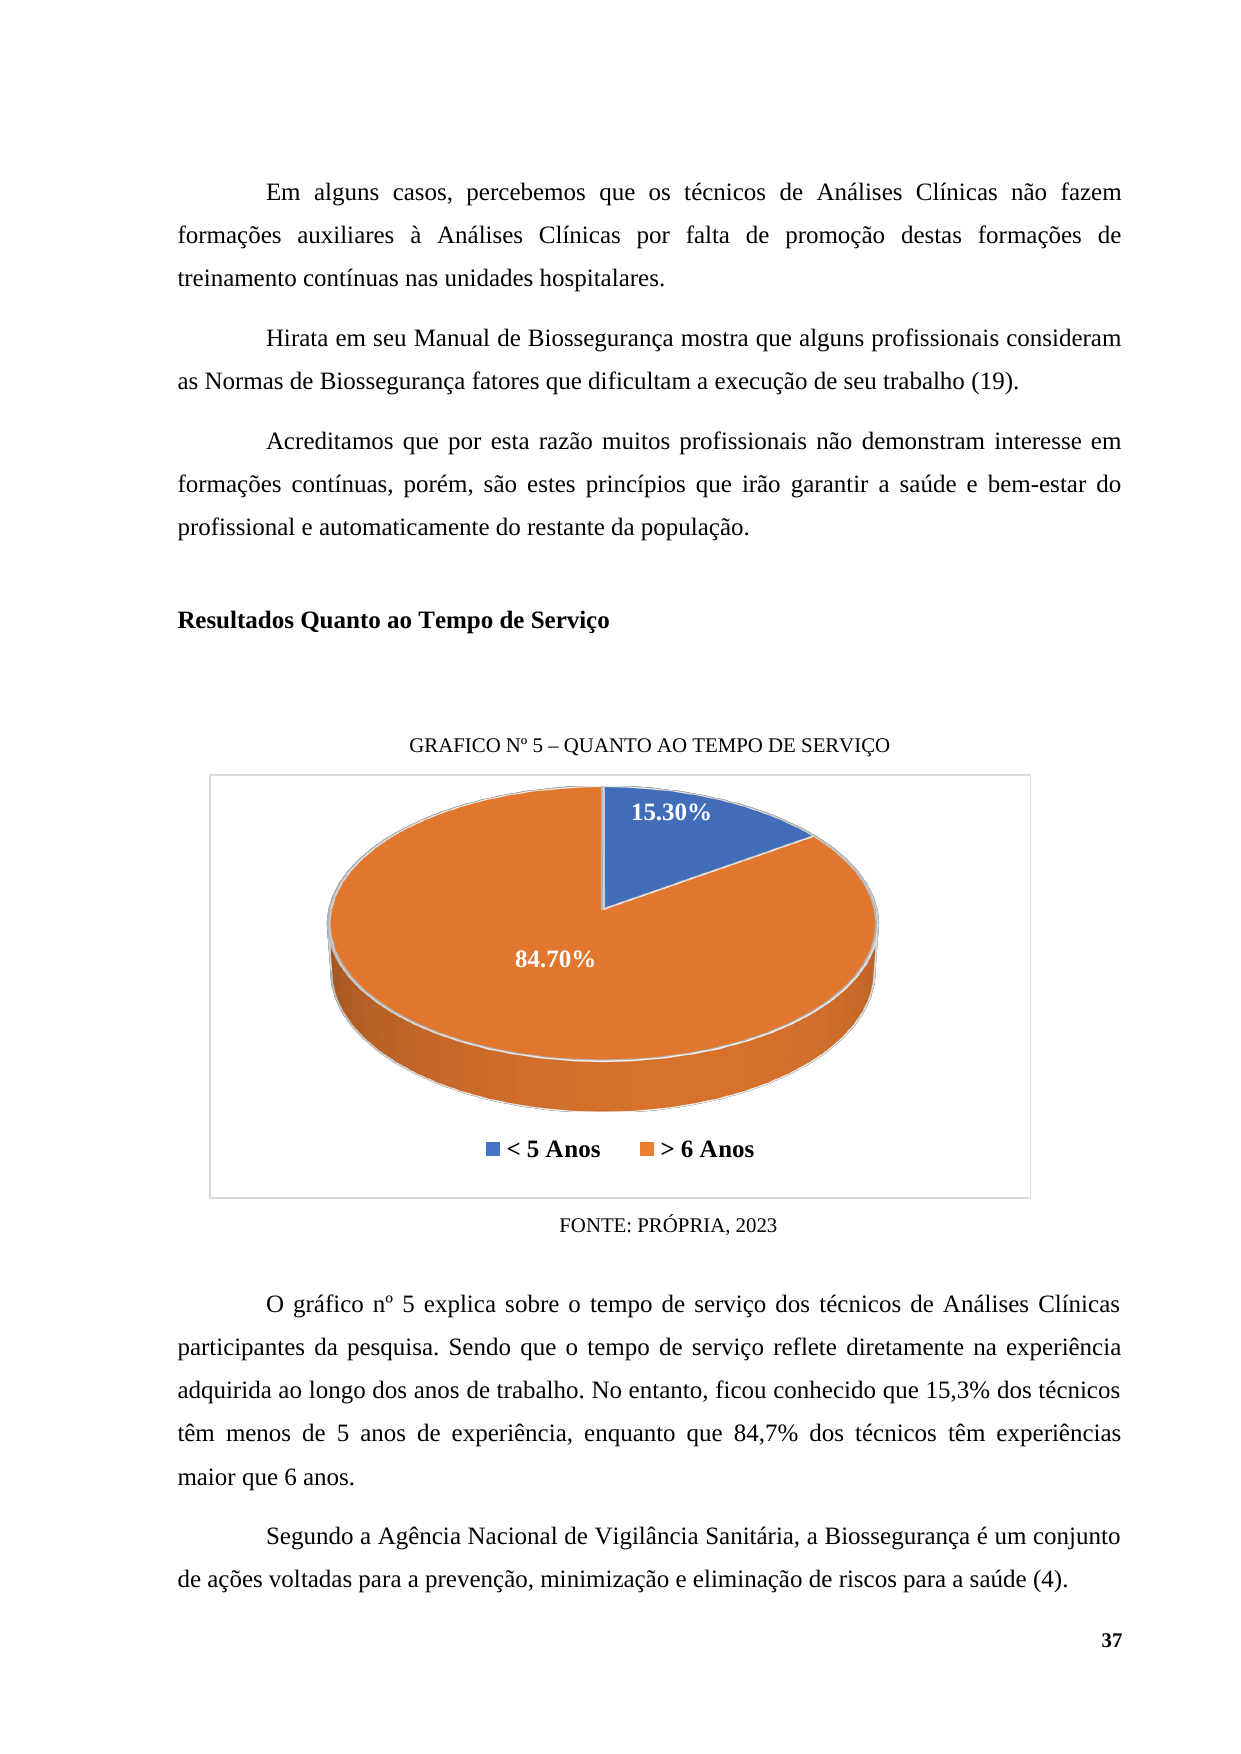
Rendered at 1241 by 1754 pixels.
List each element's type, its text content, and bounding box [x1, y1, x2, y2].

text Em alguns casos, percebemos que os técnicos de Análises Clínicas não fazem formações auxiliares à Análises Clínicas por falta de promoção destas formações de treinamento contínuas nas unidades hospitalares. [177, 177, 1122, 292]
subtitle Resultados Quanto ao Tempo de Serviço [177, 606, 1122, 634]
text Acreditamos que por esta razão muitos profissionais não demonstram interesse em formações contínuas, porém, são estes princípios que irão garantir a saúde e bem-estar do profissional e automaticamente do restante da população. [177, 426, 1122, 541]
text O gráfico nº 5 explica sobre o tempo de serviço dos técnicos de Análises Clínicas participantes da pesquisa. Sendo que o tempo de serviço reflete diretamente na experiência adquirida ao longo dos anos de trabalho. No entanto, ficou conhecido que 15,3% dos técnicos têm menos de 5 anos de experiência, enquanto que 84,7% dos técnicos têm experiências maior que 6 anos. [177, 1289, 1122, 1490]
text GRAFICO Nº 5 – QUANTO AO TEMPO DE SERVIÇO [177, 733, 1122, 757]
text Hirata em seu Manual de Biossegurança mostra que alguns profissionais consideram as Normas de Biossegurança fatores que dificultam a execução de seu trabalho . [177, 323, 1122, 395]
text Segundo a Agência Nacional de Vigilância Sanitária, a Biossegurança é um conjunto de ações voltadas para a prevenção, minimização e eliminação de riscos para a saúde. [177, 1521, 1122, 1593]
